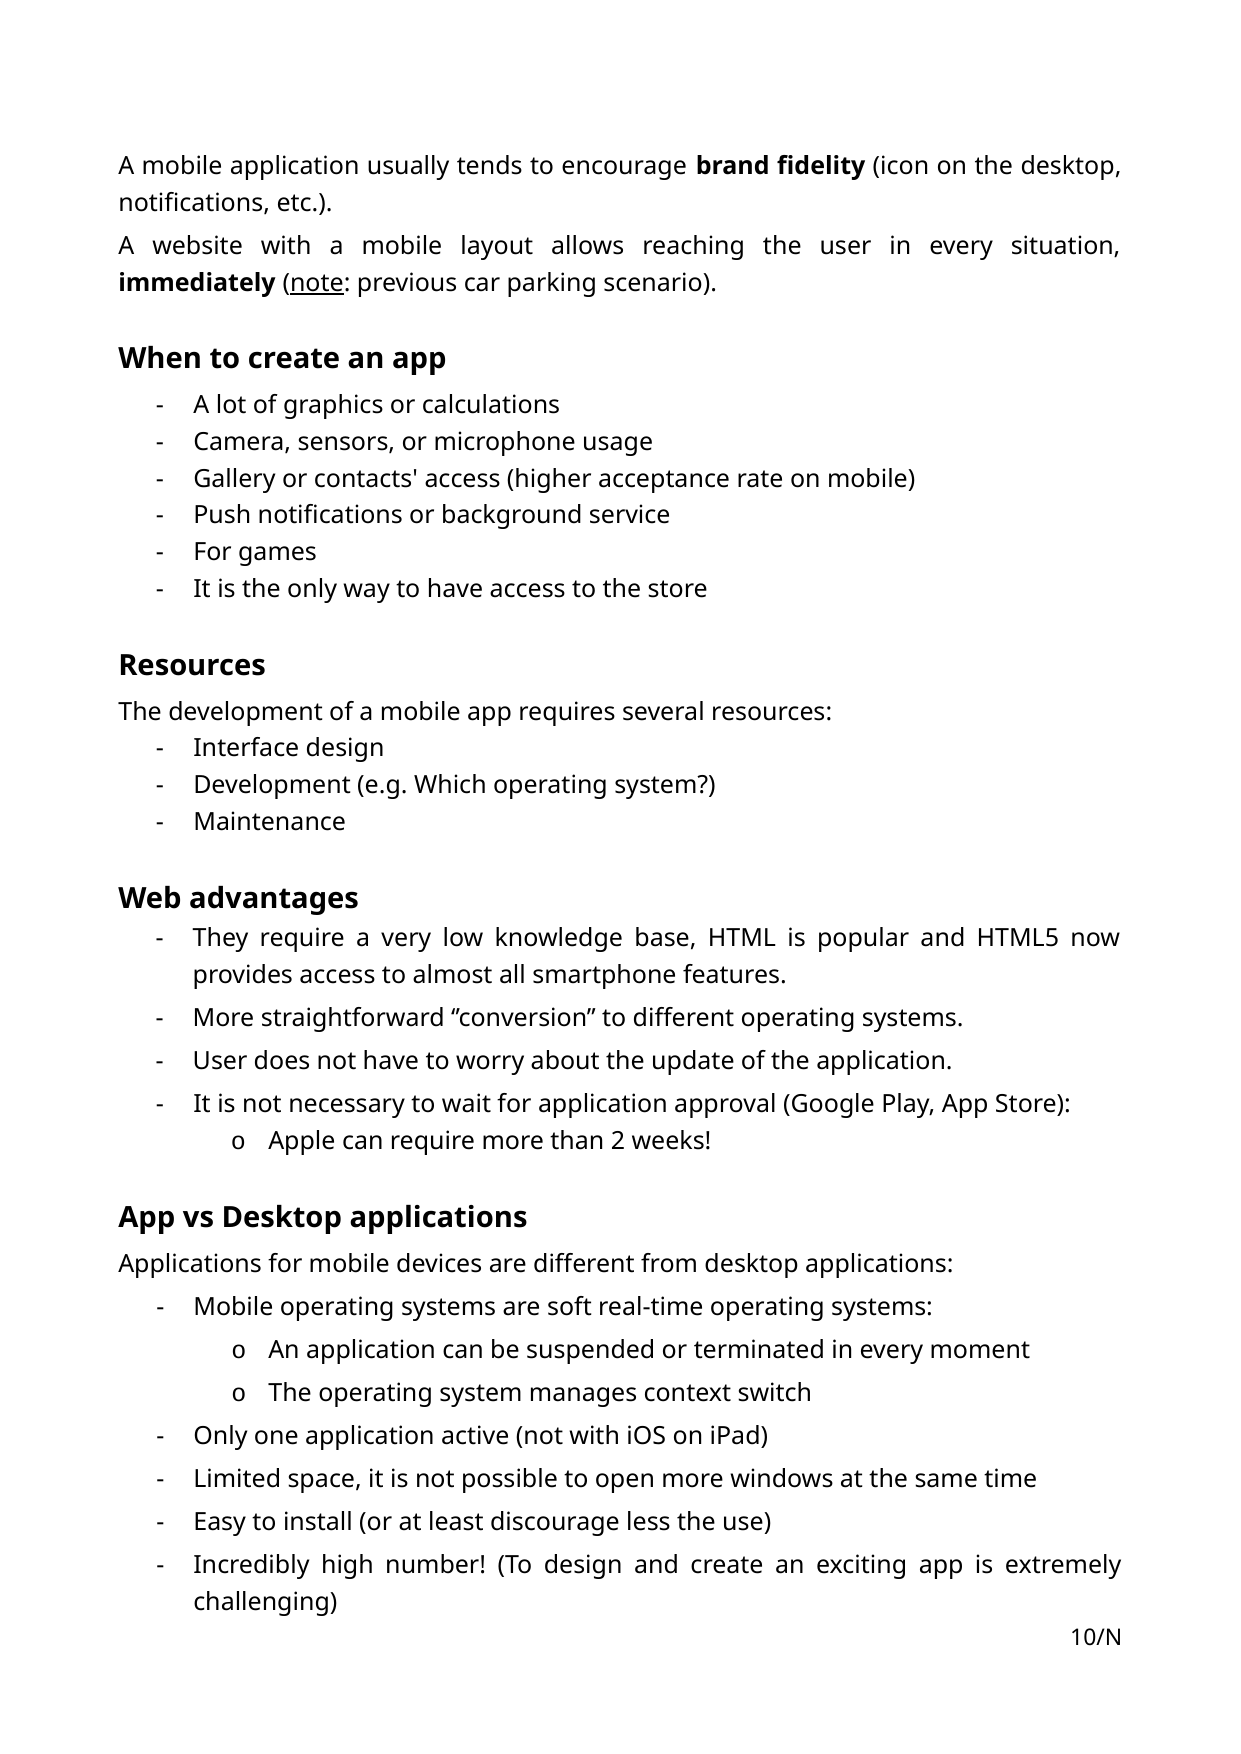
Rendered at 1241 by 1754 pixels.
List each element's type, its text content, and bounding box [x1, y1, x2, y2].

list A lot of graphics or calculations [156, 387, 1122, 421]
list An application can be suspended or terminated in every moment [231, 1331, 1122, 1366]
text A mobile application usually tends to encourage brand fidelity (icon on the desktop, notifications, etc.). [118, 148, 1122, 218]
list It is the only way to have access to the store [156, 571, 1122, 605]
list User does not have to worry about the update of the application. [155, 1043, 1122, 1077]
list Mobile operating systems are soft real-time operating systems: [156, 1288, 1122, 1322]
list Easy to install (or at least discourage less the use) [156, 1504, 1122, 1538]
text App vs Desktop applications [118, 1196, 1122, 1236]
list Gallery or contacts' access (higher acceptance rate on mobile) [156, 460, 1122, 494]
text Applications for mobile devices are different from desktop applications: [118, 1245, 1122, 1279]
list Limited space, it is not possible to open more windows at the same time [156, 1461, 1122, 1495]
text When to create an app [118, 338, 1122, 377]
text The development of a mobile app requires several resources: [118, 693, 1122, 727]
list Camera, sensors, or microphone usage [156, 423, 1122, 458]
list Maintenance [156, 803, 1122, 838]
text Resources [118, 644, 1122, 684]
list Push notifications or background service [156, 497, 1122, 531]
text A website with a mobile layout allows reaching the user in every situation, immediately (note: previous car parking scenario). [118, 227, 1122, 298]
list They require a very low knowledge base, HTML is popular and HTML5 now provides access to almost all smartphone features. [155, 920, 1122, 991]
list It is not necessary to wait for application approval (Google Play, App Store): [156, 1086, 1122, 1120]
list For games [156, 534, 1122, 568]
list Interface design [156, 730, 1122, 764]
list Apple can require more than 2 weeks! [231, 1122, 1122, 1157]
list Only one application active (not with iOS on iPad) [156, 1418, 1122, 1452]
list The operating system manages context switch [231, 1374, 1122, 1409]
list More straightforward ‘’conversion’’ to different operating systems. [155, 1000, 1122, 1034]
list Development (e.g. Which operating system?) [156, 767, 1122, 801]
text Web advantages [118, 877, 1122, 917]
list Incredibly high number! (To design and create an exciting app is extremely challenging) [156, 1547, 1122, 1618]
